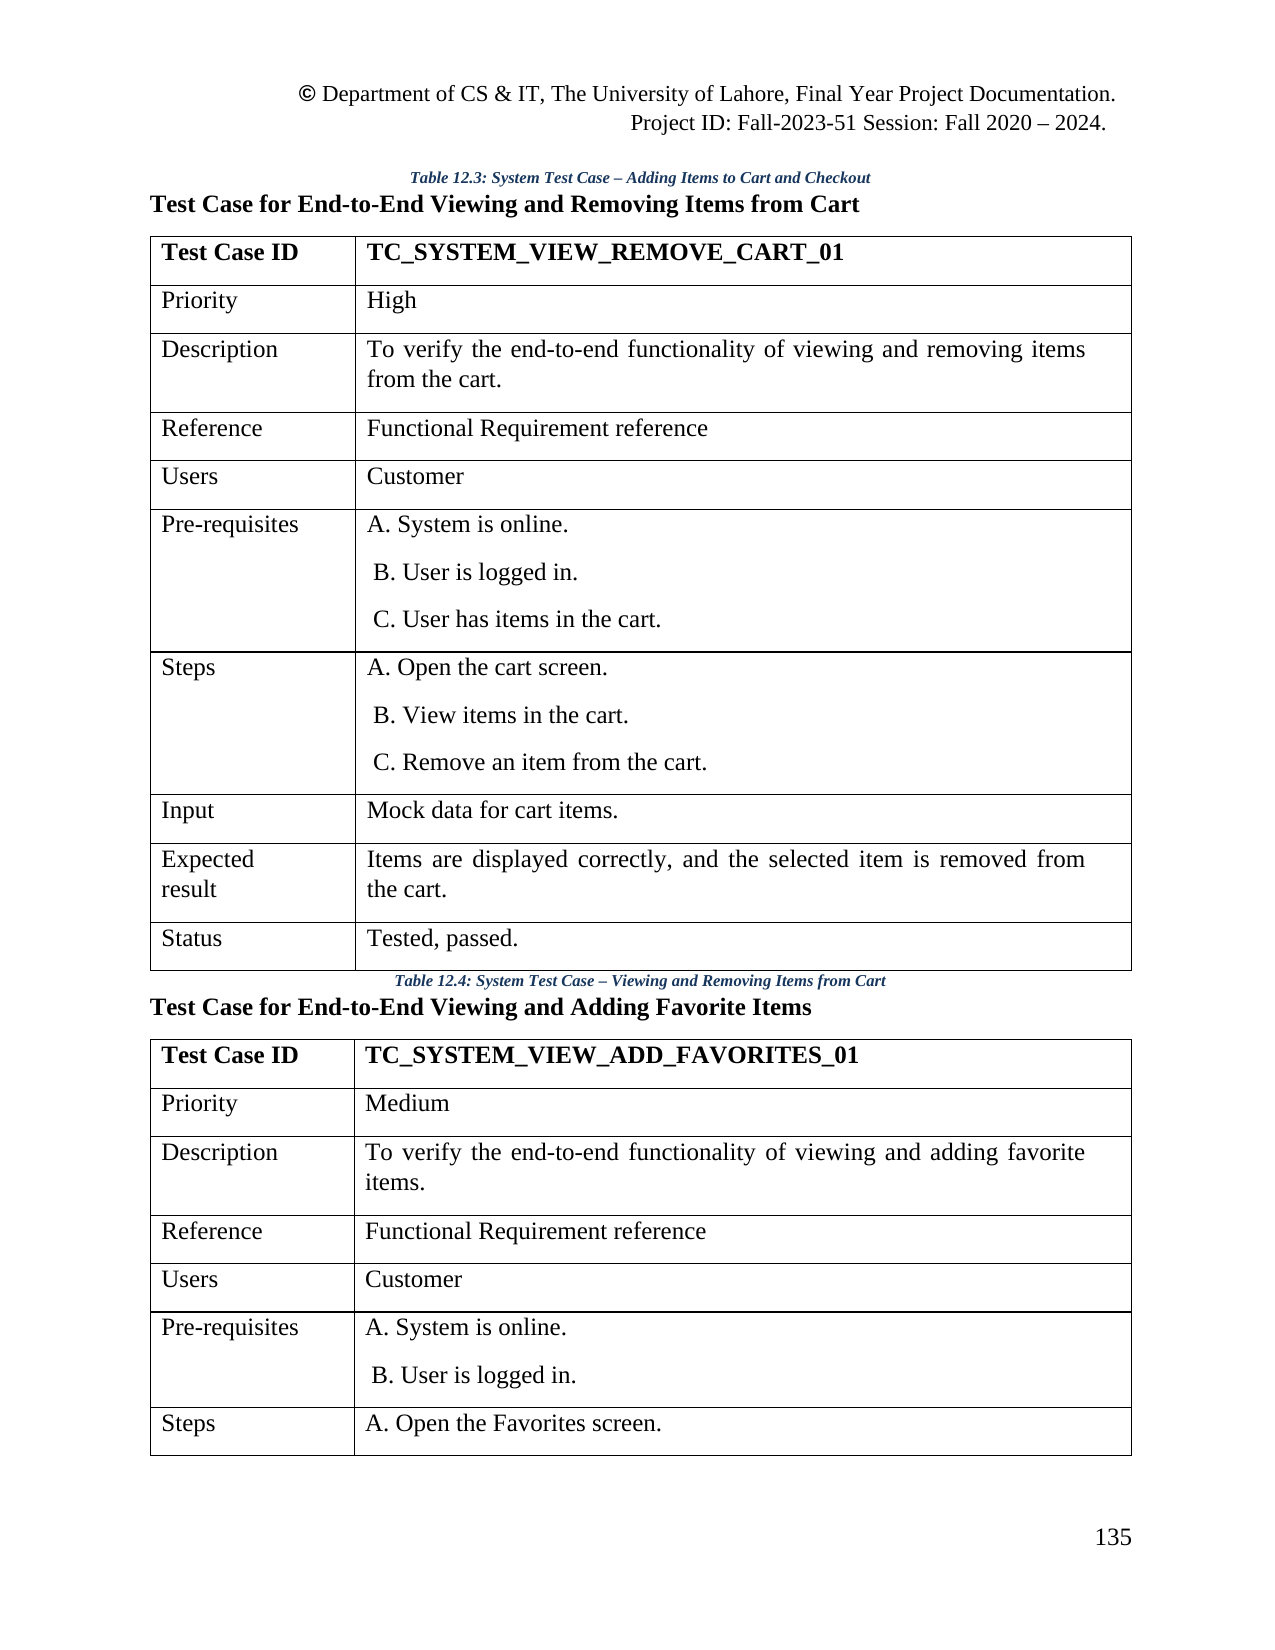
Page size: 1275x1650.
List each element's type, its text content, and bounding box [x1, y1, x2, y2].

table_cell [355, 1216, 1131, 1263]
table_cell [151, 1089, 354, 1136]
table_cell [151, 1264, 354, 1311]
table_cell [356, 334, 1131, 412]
text Test Case for End-to-End Viewing and Removing Items from Cart [149, 189, 1098, 218]
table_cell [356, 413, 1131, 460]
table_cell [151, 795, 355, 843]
text Test Case for End-to-End Viewing and Adding Favorite Items [149, 992, 1098, 1021]
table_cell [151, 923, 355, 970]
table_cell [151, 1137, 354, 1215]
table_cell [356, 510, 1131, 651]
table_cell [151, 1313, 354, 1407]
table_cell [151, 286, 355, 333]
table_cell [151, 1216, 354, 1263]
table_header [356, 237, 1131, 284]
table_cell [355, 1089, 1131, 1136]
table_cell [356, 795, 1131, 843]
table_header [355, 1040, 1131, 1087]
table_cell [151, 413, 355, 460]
subtitle Table 12.4: System Test Case – Viewing and Removing Items from Cart [150, 971, 1132, 990]
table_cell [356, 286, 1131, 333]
subtitle Table 12.3: System Test Case – Adding Items to Cart and Checkout [150, 168, 1132, 187]
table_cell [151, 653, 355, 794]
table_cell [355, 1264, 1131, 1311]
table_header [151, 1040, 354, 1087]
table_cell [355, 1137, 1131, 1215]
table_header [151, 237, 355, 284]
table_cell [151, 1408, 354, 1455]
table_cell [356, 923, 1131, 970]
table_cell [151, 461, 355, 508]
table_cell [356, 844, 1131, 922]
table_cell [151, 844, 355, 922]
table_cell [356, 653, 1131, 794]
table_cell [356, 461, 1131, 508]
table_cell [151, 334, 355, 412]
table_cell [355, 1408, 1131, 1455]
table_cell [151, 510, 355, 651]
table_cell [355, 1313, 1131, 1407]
